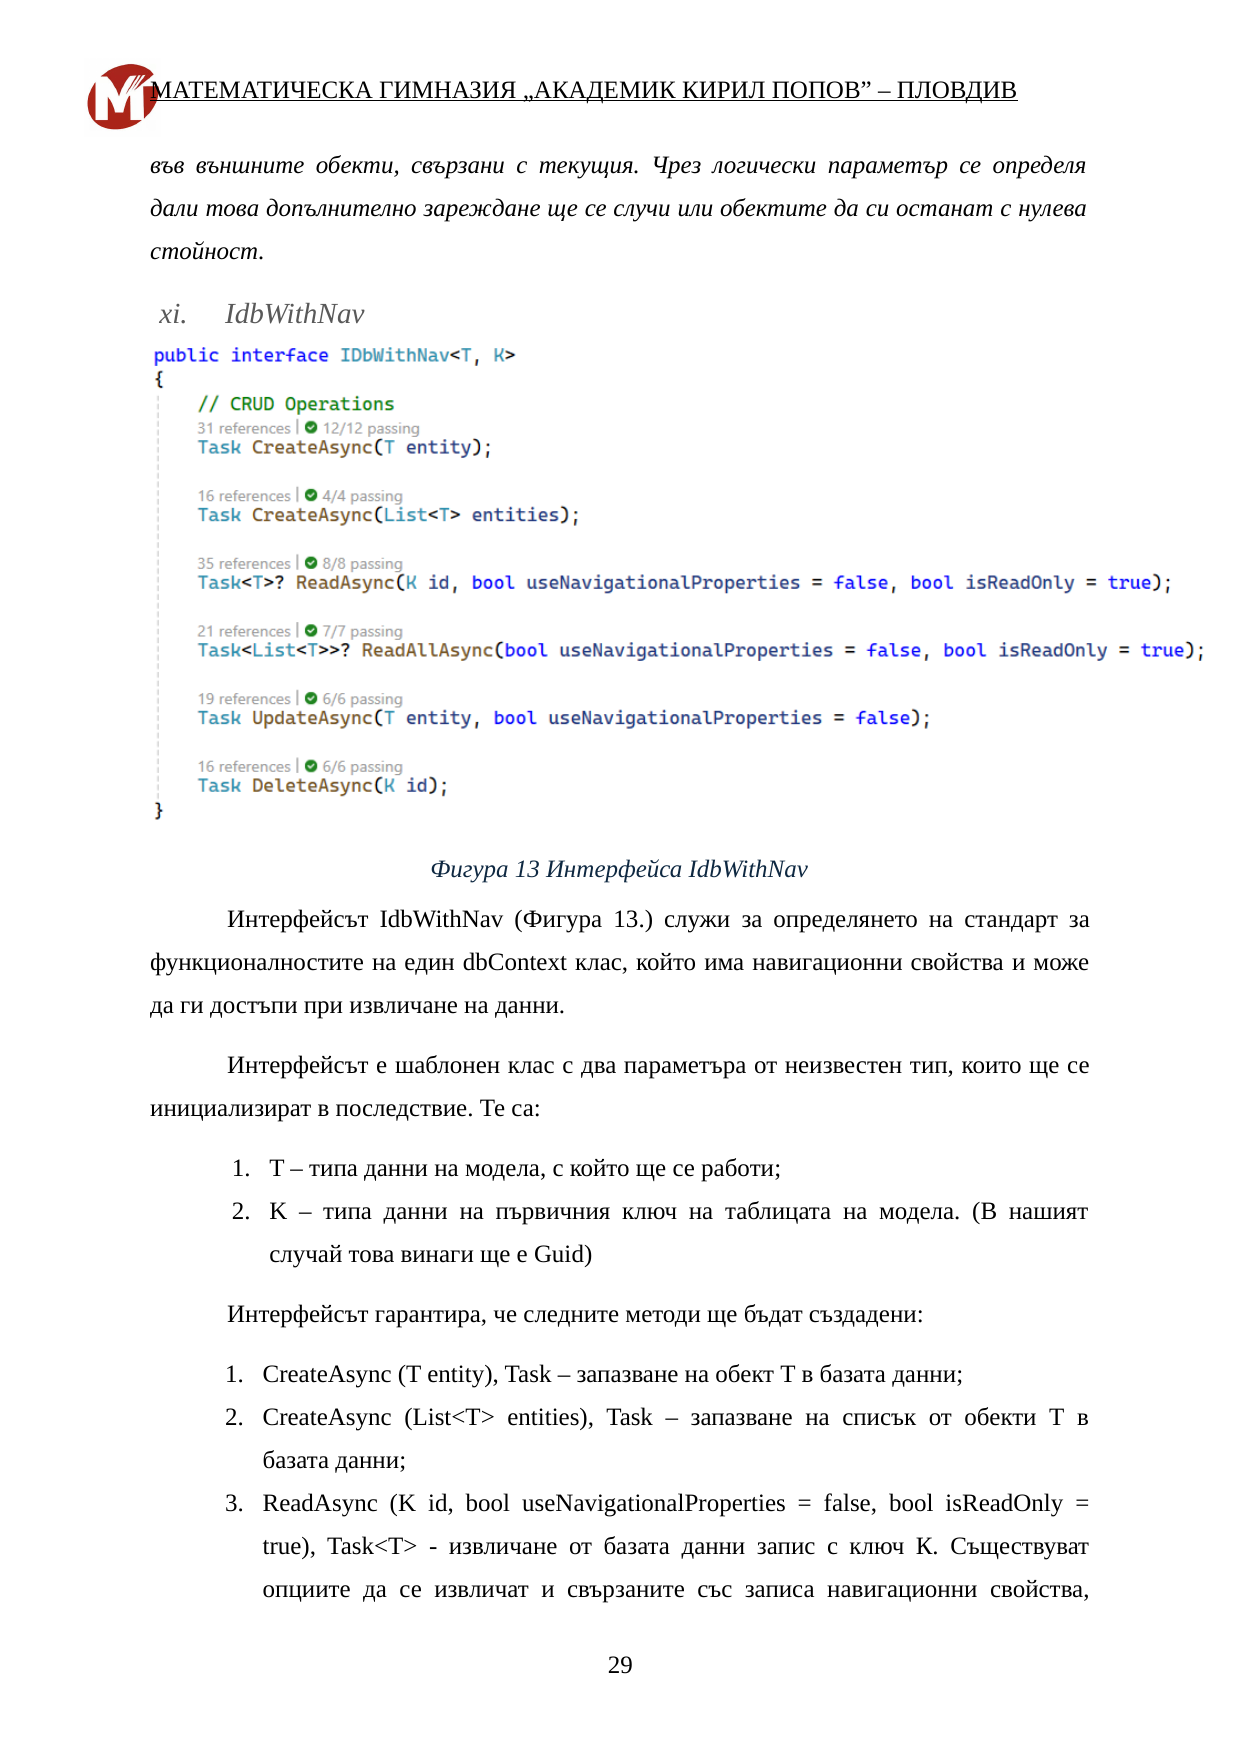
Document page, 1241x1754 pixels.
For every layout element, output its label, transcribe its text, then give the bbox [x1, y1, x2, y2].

subtitle IdbWithNav [187, 296, 1090, 329]
picture [150, 346, 1220, 824]
picture [83, 58, 162, 137]
list CreateAsync (T entity), Task – запазване на обект T в базата данни; [225, 1359, 1090, 1387]
text Интерфейсът гарантира, че следните методи ще бъдат създадени: [150, 1299, 1090, 1328]
text Фигура 13 Интерфейса IdbWithNav [150, 854, 1090, 883]
list K – типа данни на първичния ключ на таблицата на модела. (В нашият случай това винаги ще е Guid) [232, 1196, 1090, 1268]
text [150, 150, 1090, 265]
list T – типа данни на модела, с който ще се работи; [232, 1153, 1090, 1182]
text Интерфейсът е шаблонен клас с два параметъра от неизвестен тип, които ще се инициализират в последствие. Те са: [150, 1050, 1090, 1122]
list CreateAsync (List<T> entities), Task – запазване на списък от обекти Т в базата данни; [225, 1402, 1090, 1474]
text Интерфейсът IdbWithNav (Фигура 13.) служи за определянето на стандарт за функционалностите на един dbContext клас, който има навигационни свойства и може да ги достъпи при извличане на данни. [150, 904, 1090, 1019]
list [225, 1488, 1090, 1603]
